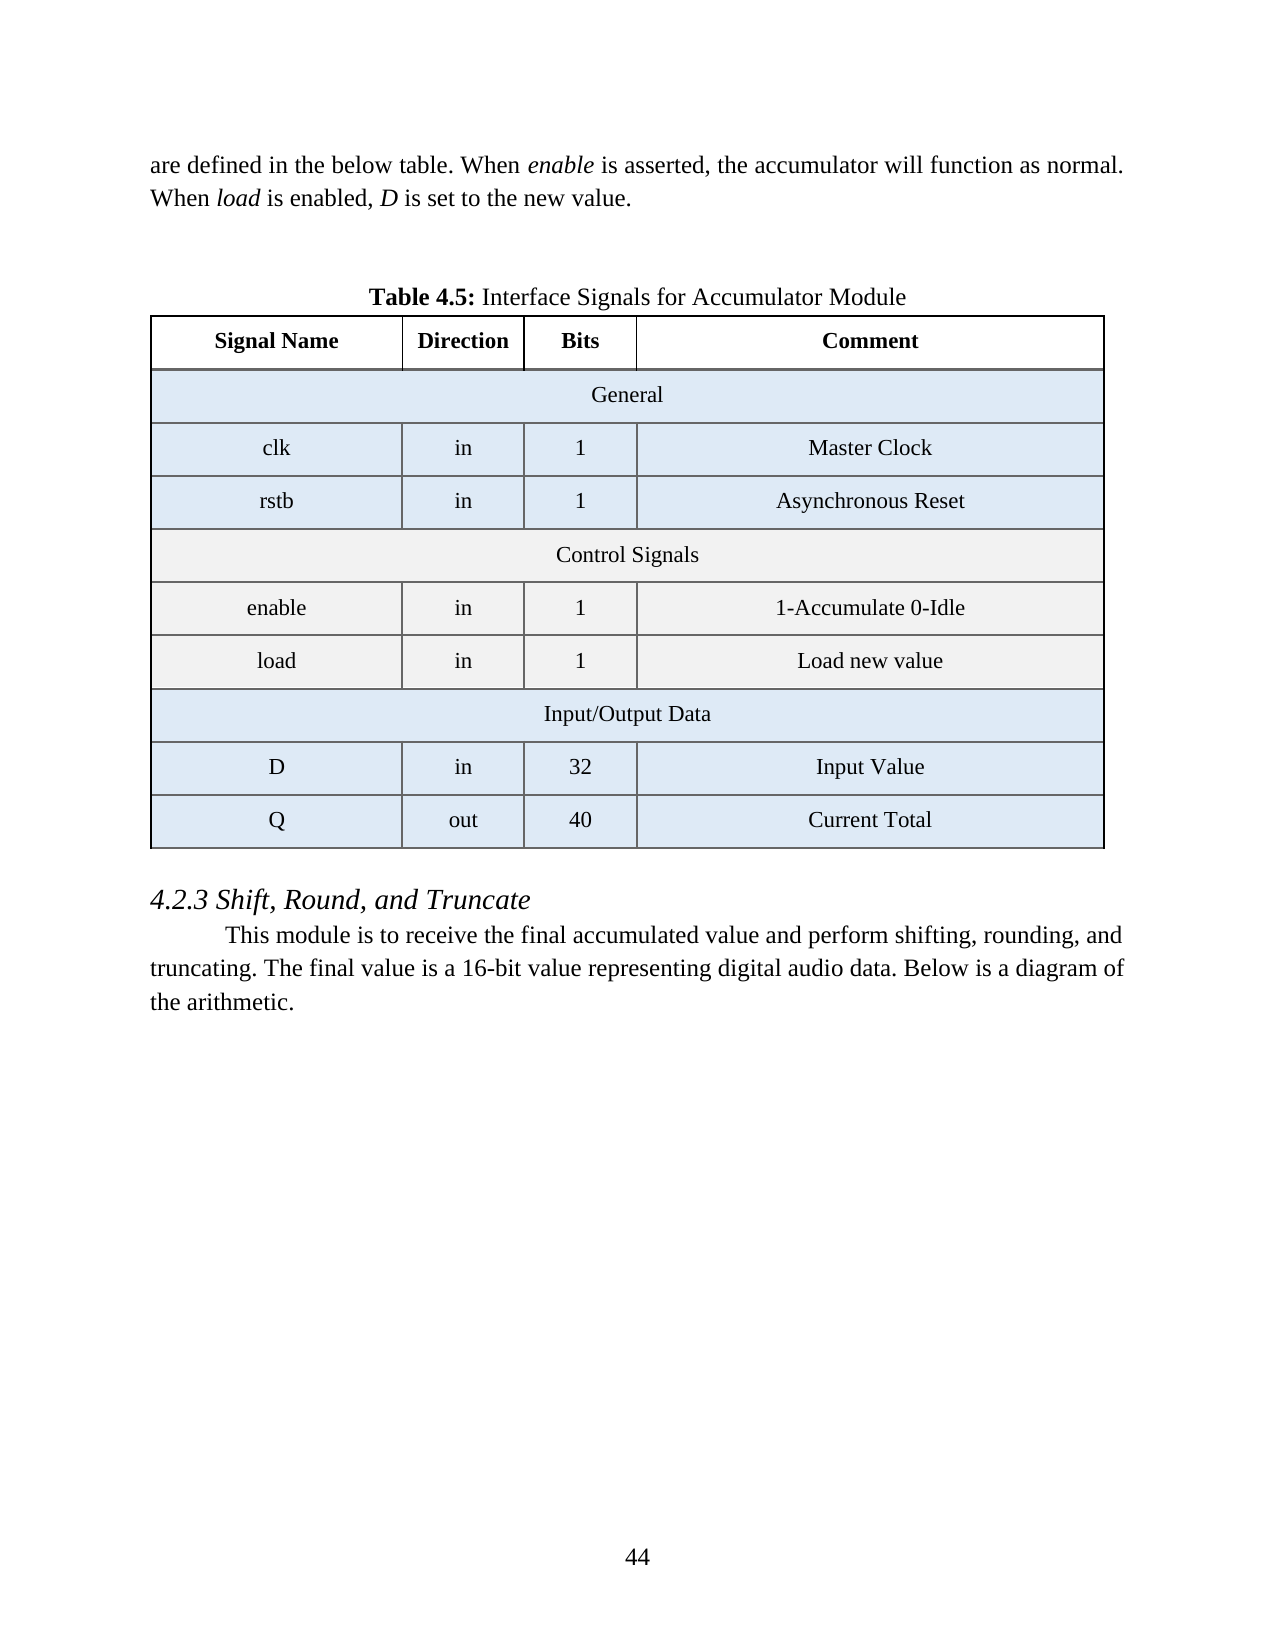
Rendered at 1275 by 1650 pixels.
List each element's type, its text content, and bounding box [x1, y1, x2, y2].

table_cell 1 [525, 424, 636, 475]
table_cell Input/Output Data [152, 690, 1103, 741]
table_cell 1 [525, 583, 636, 634]
table_cell 32 [525, 743, 636, 794]
table_cell 1-Accumulate 0-Idle [638, 583, 1103, 634]
table_cell Q [152, 796, 401, 847]
table_cell clk [152, 424, 401, 475]
table_cell 40 [525, 796, 636, 847]
table_cell in [403, 636, 523, 687]
text Table 4.5: Interface Signals for Accumulator Module [150, 282, 1125, 311]
text This module is to receive the final accumulated value and perform shifting, rounding, and truncating. The final value is a 16-bit value representing digital audio data. Below is a diagram of the arithmetic. [150, 921, 1125, 1015]
table_cell Load new value [638, 636, 1103, 687]
table_cell 1 [525, 636, 636, 687]
table_cell in [403, 477, 523, 528]
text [150, 150, 1125, 212]
table_cell load [152, 636, 401, 687]
table_header Signal Name [152, 317, 402, 368]
table_cell out [403, 796, 523, 847]
table_cell Current Total [638, 796, 1103, 847]
table_cell D [152, 743, 401, 794]
table_header Direction [403, 317, 523, 368]
table_cell in [403, 424, 523, 475]
table_cell Asynchronous Reset [638, 477, 1103, 528]
table_cell enable [152, 583, 401, 634]
table_cell 1 [525, 477, 636, 528]
text 4.2.3 Shift, Round, and Truncate [150, 882, 1125, 916]
table_cell Master Clock [638, 424, 1103, 475]
table_header Bits [525, 317, 636, 368]
table_header Comment [637, 317, 1103, 368]
table_cell rstb [152, 477, 401, 528]
table_cell Input Value [638, 743, 1103, 794]
table_cell Control Signals [152, 530, 1103, 581]
table_cell in [403, 743, 523, 794]
table_cell in [403, 583, 523, 634]
table_cell General [152, 371, 1103, 422]
